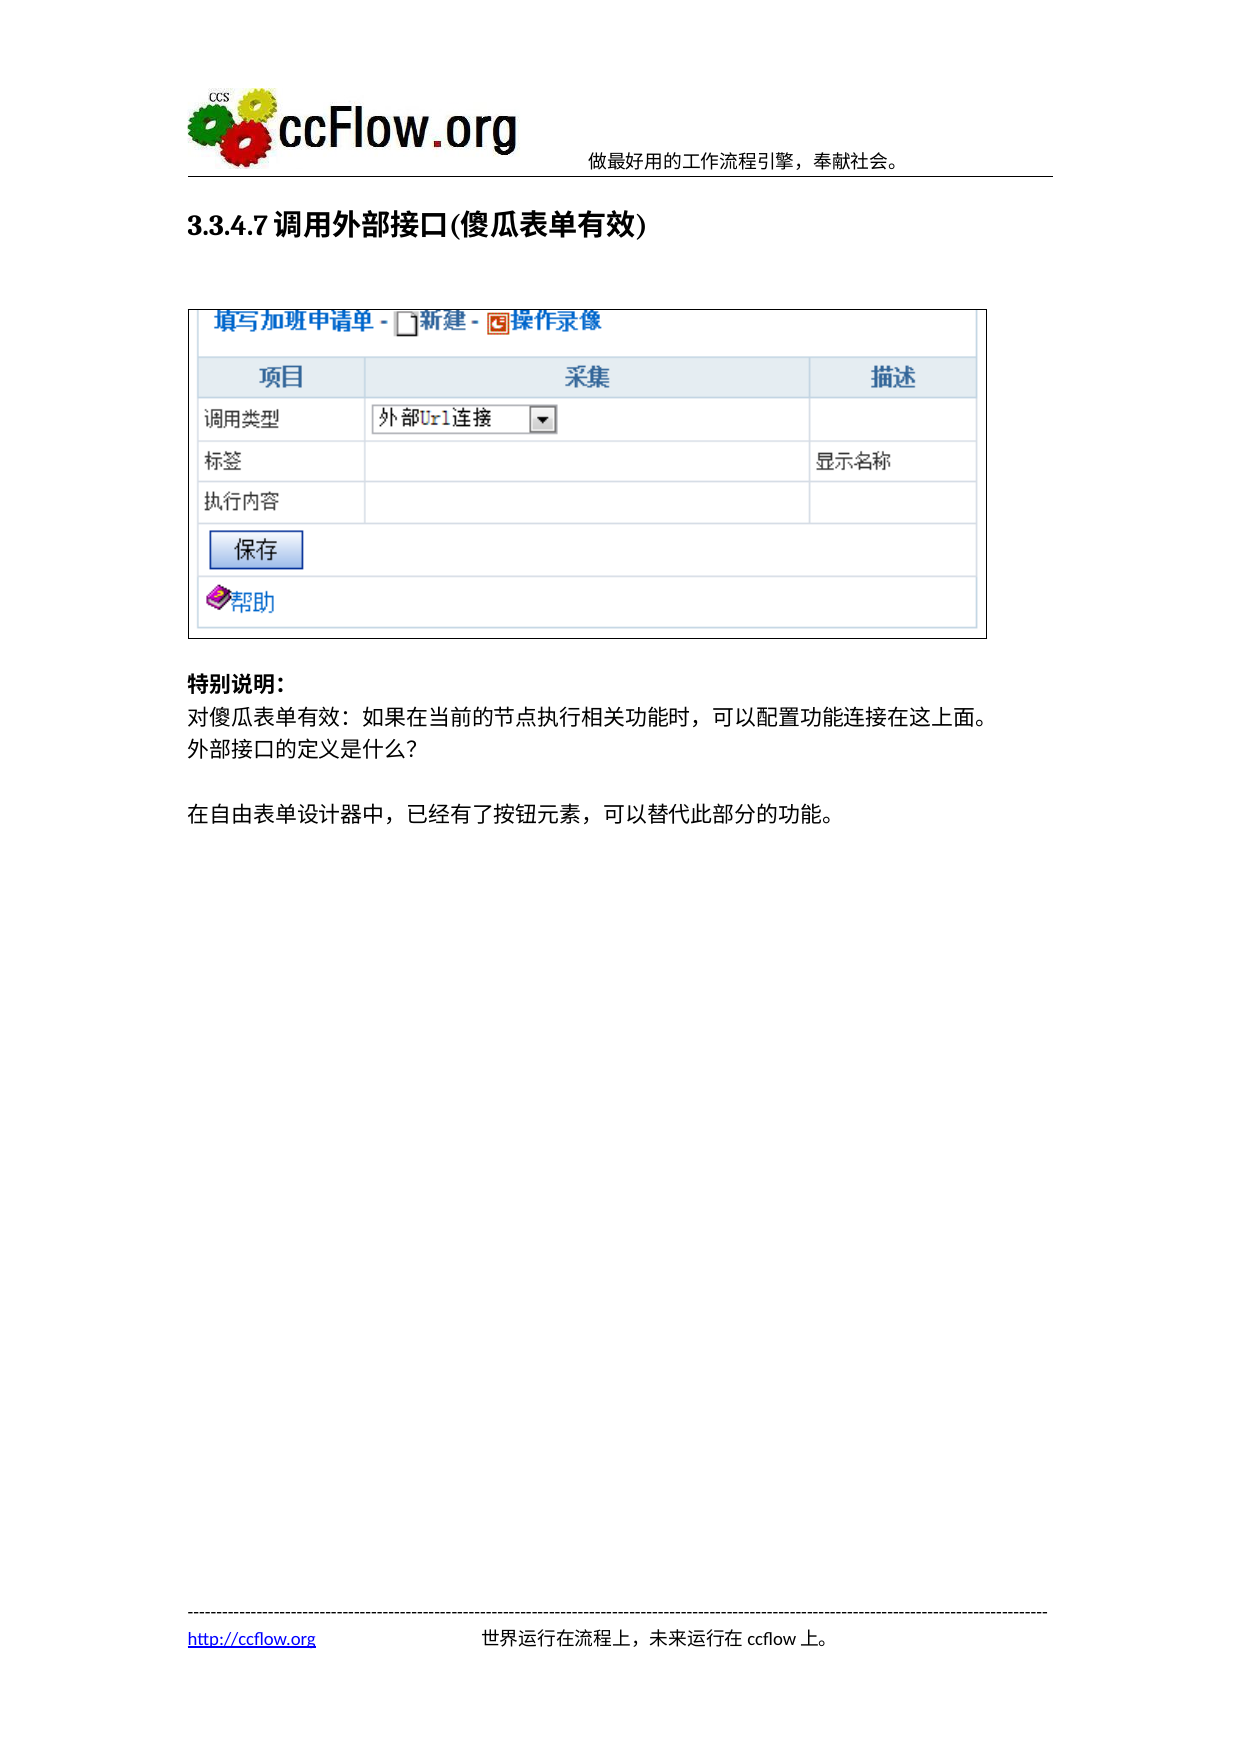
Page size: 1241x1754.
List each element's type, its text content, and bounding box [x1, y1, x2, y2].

text 在自由表单设计器中，已经有了按钮元素，可以替代此部分的功能。 [187, 797, 1053, 829]
subtitle 3.3.4.7调用外部接口(傻瓜表单有效) [187, 190, 1053, 255]
text 对傻瓜表单有效：如果在当前的节点执行相关功能时，可以配置功能连接在这上面。 [187, 699, 1053, 732]
picture [189, 310, 986, 638]
text 特别说明： [187, 667, 1053, 699]
picture [187, 88, 521, 169]
text 外部接口的定义是什么？ [187, 732, 1053, 764]
